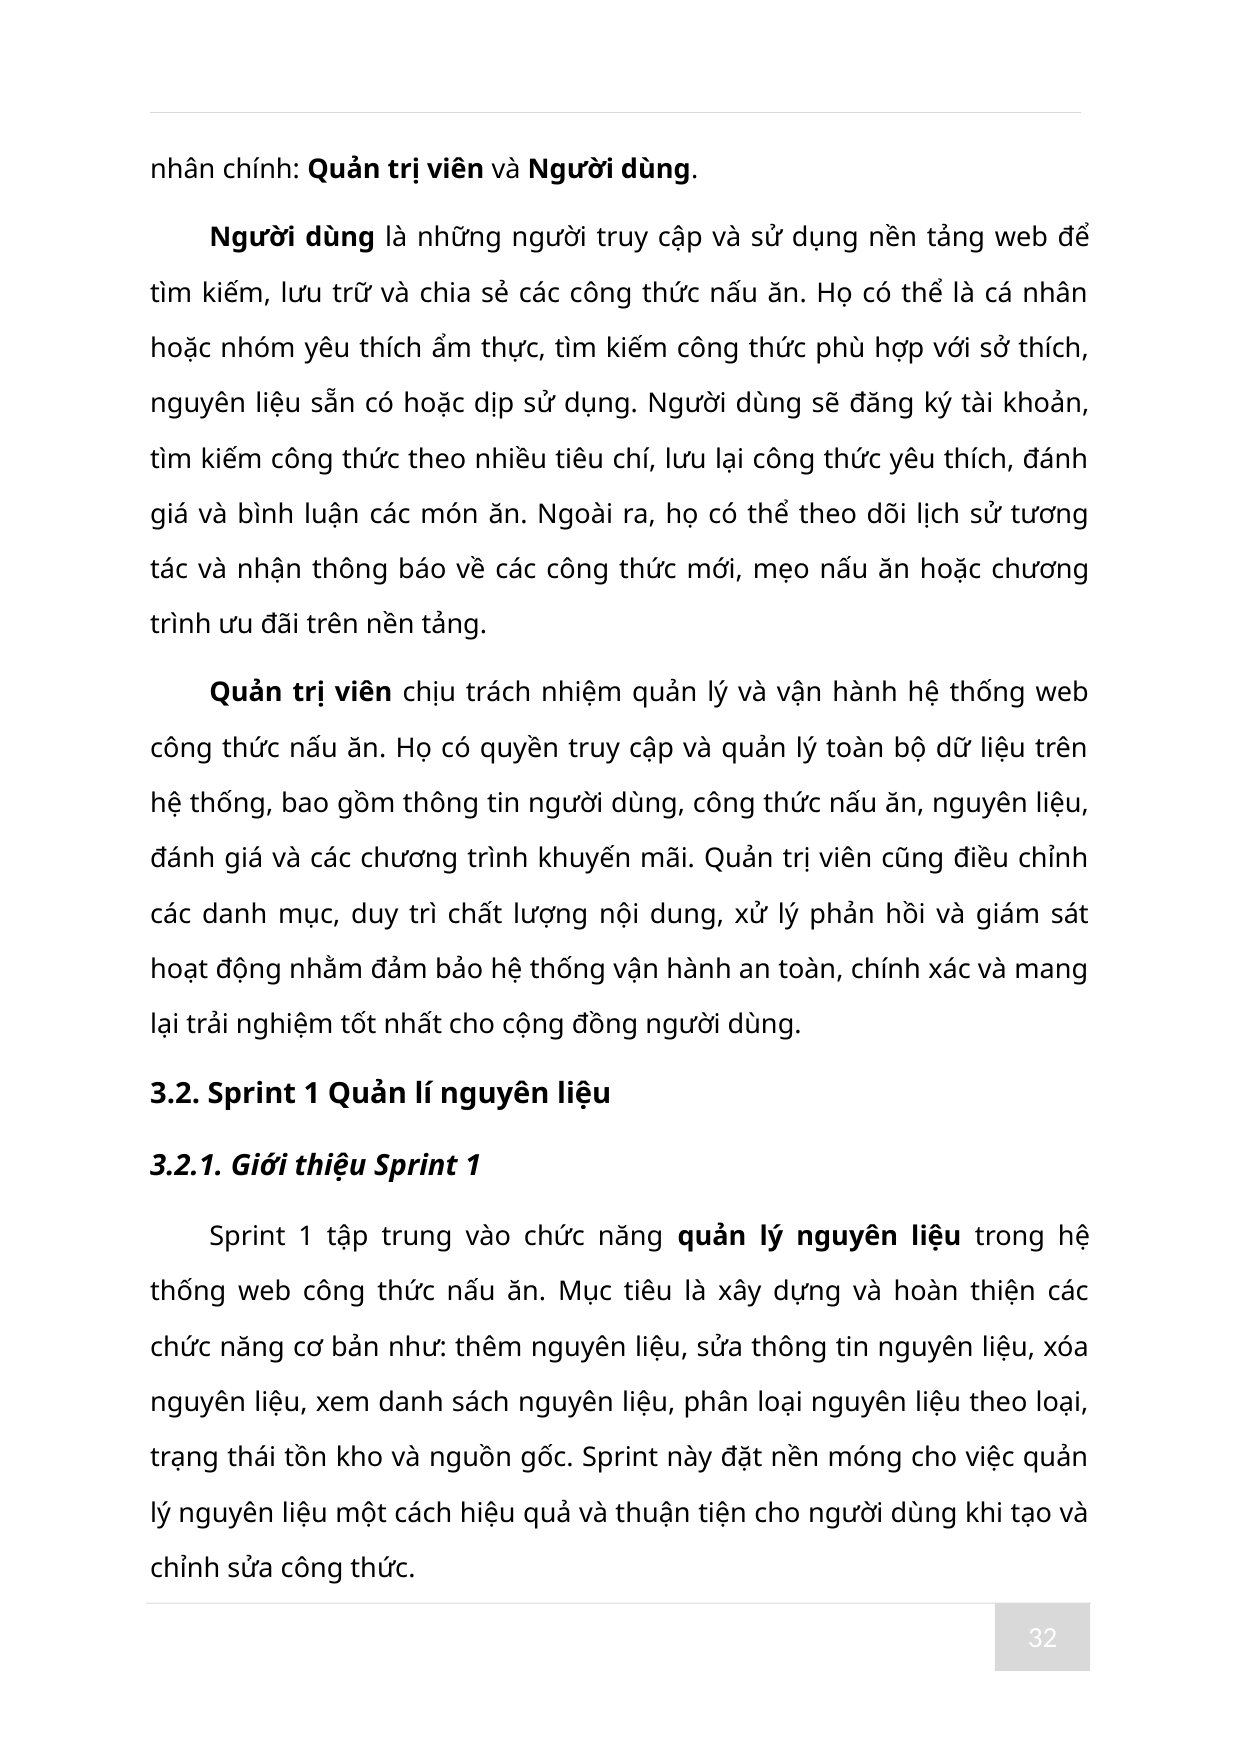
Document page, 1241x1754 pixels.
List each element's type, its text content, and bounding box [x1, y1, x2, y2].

text Người dùng là những người truy cập và sử dụng nền tảng web để tìm kiếm, lưu trữ và chia sẻ các công thức nấu ăn. Họ có thể là cá nhân hoặc nhóm yêu thích ẩm thực, tìm kiếm công thức phù hợp với sở thích, nguyên liệu sẵn có hoặc dịp sử dụng. Người dùng sẽ đăng ký tài khoản, tìm kiếm công thức theo nhiều tiêu chí, lưu lại công thức yêu thích, đánh giá và bình luận các món ăn. Ngoài ra, họ có thể theo dõi lịch sử tương tác và nhận thông báo về các công thức mới, mẹo nấu ăn hoặc chương trình ưu đãi trên nền tảng. [150, 218, 1090, 642]
text Quản trị viên chịu trách nhiệm quản lý và vận hành hệ thống web công thức nấu ăn. Họ có quyền truy cập và quản lý toàn bộ dữ liệu trên hệ thống, bao gồm thông tin người dùng, công thức nấu ăn, nguyên liệu, đánh giá và các chương trình khuyến mãi. Quản trị viên cũng điều chỉnh các danh mục, duy trì chất lượng nội dung, xử lý phản hồi và giám sát hoạt động nhằm đảm bảo hệ thống vận hành an toàn, chính xác và mang lại trải nghiệm tốt nhất cho cộng đồng người dùng. [150, 673, 1090, 1042]
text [150, 150, 1090, 187]
subtitle 3.2. Sprint 1 Quản lí nguyên liệu [150, 1072, 1090, 1112]
subtitle 3.2.1. Giới thiệu Sprint 1 [150, 1144, 1090, 1184]
text Sprint 1 tập trung vào chức năng quản lý nguyên liệu trong hệ thống web công thức nấu ăn. Mục tiêu là xây dựng và hoàn thiện các chức năng cơ bản như: thêm nguyên liệu, sửa thông tin nguyên liệu, xóa nguyên liệu, xem danh sách nguyên liệu, phân loại nguyên liệu theo loại, trạng thái tồn kho và nguồn gốc. Sprint này đặt nền móng cho việc quản lý nguyên liệu một cách hiệu quả và thuận tiện cho người dùng khi tạo và chỉnh sửa công thức. [150, 1216, 1090, 1585]
